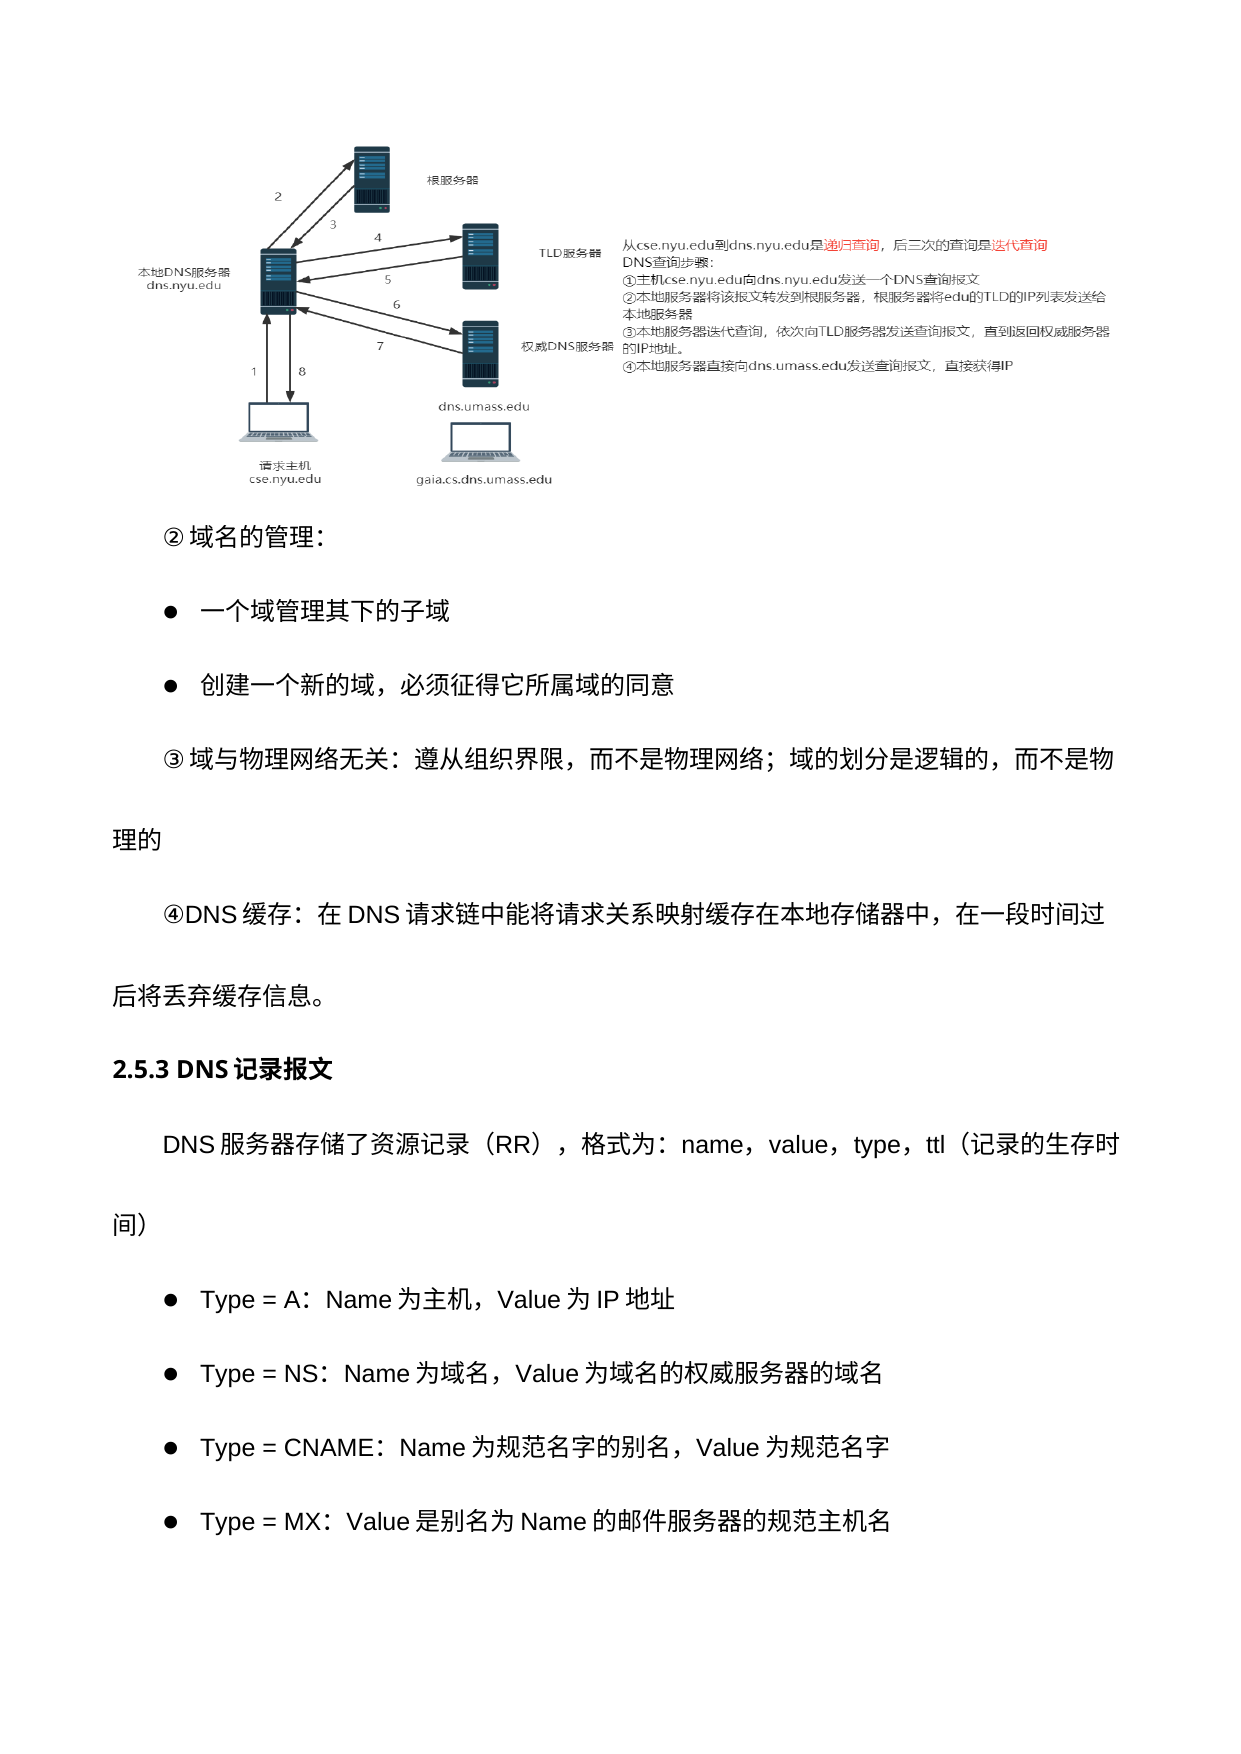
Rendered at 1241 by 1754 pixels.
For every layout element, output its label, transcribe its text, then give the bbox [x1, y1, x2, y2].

list Type = A：Name为主机，Value为IP地址 [112, 1265, 1128, 1330]
text DNS服务器存储了资源记录（RR），格式为：name，value，type，ttl（记录的生存时间） [112, 1110, 1128, 1256]
text ②域名的管理： [112, 503, 1128, 568]
list 一个域管理其下的子域 [112, 577, 1128, 642]
list Type = NS：Name为域名，Value为域名的权威服务器的域名 [112, 1339, 1128, 1404]
text 2.5.3 DNS记录报文 [112, 1036, 1128, 1101]
text ④DNS缓存：在DNS请求链中能将请求关系映射缓存在本地存储器中，在一段时间过后将丢弃缓存信息。 [112, 880, 1128, 1027]
list 创建一个新的域，必须征得它所属域的同意 [112, 651, 1128, 716]
list Type = CNAME：Name为规范名字的别名，Value为规范名字 [112, 1413, 1128, 1478]
text ③域与物理网络无关：遵从组织界限，而不是物理网络；域的划分是逻辑的，而不是物理的 [112, 725, 1128, 871]
list Type = MX：Value是别名为Name的邮件服务器的规范主机名 [112, 1487, 1128, 1552]
picture [112, 143, 1128, 491]
